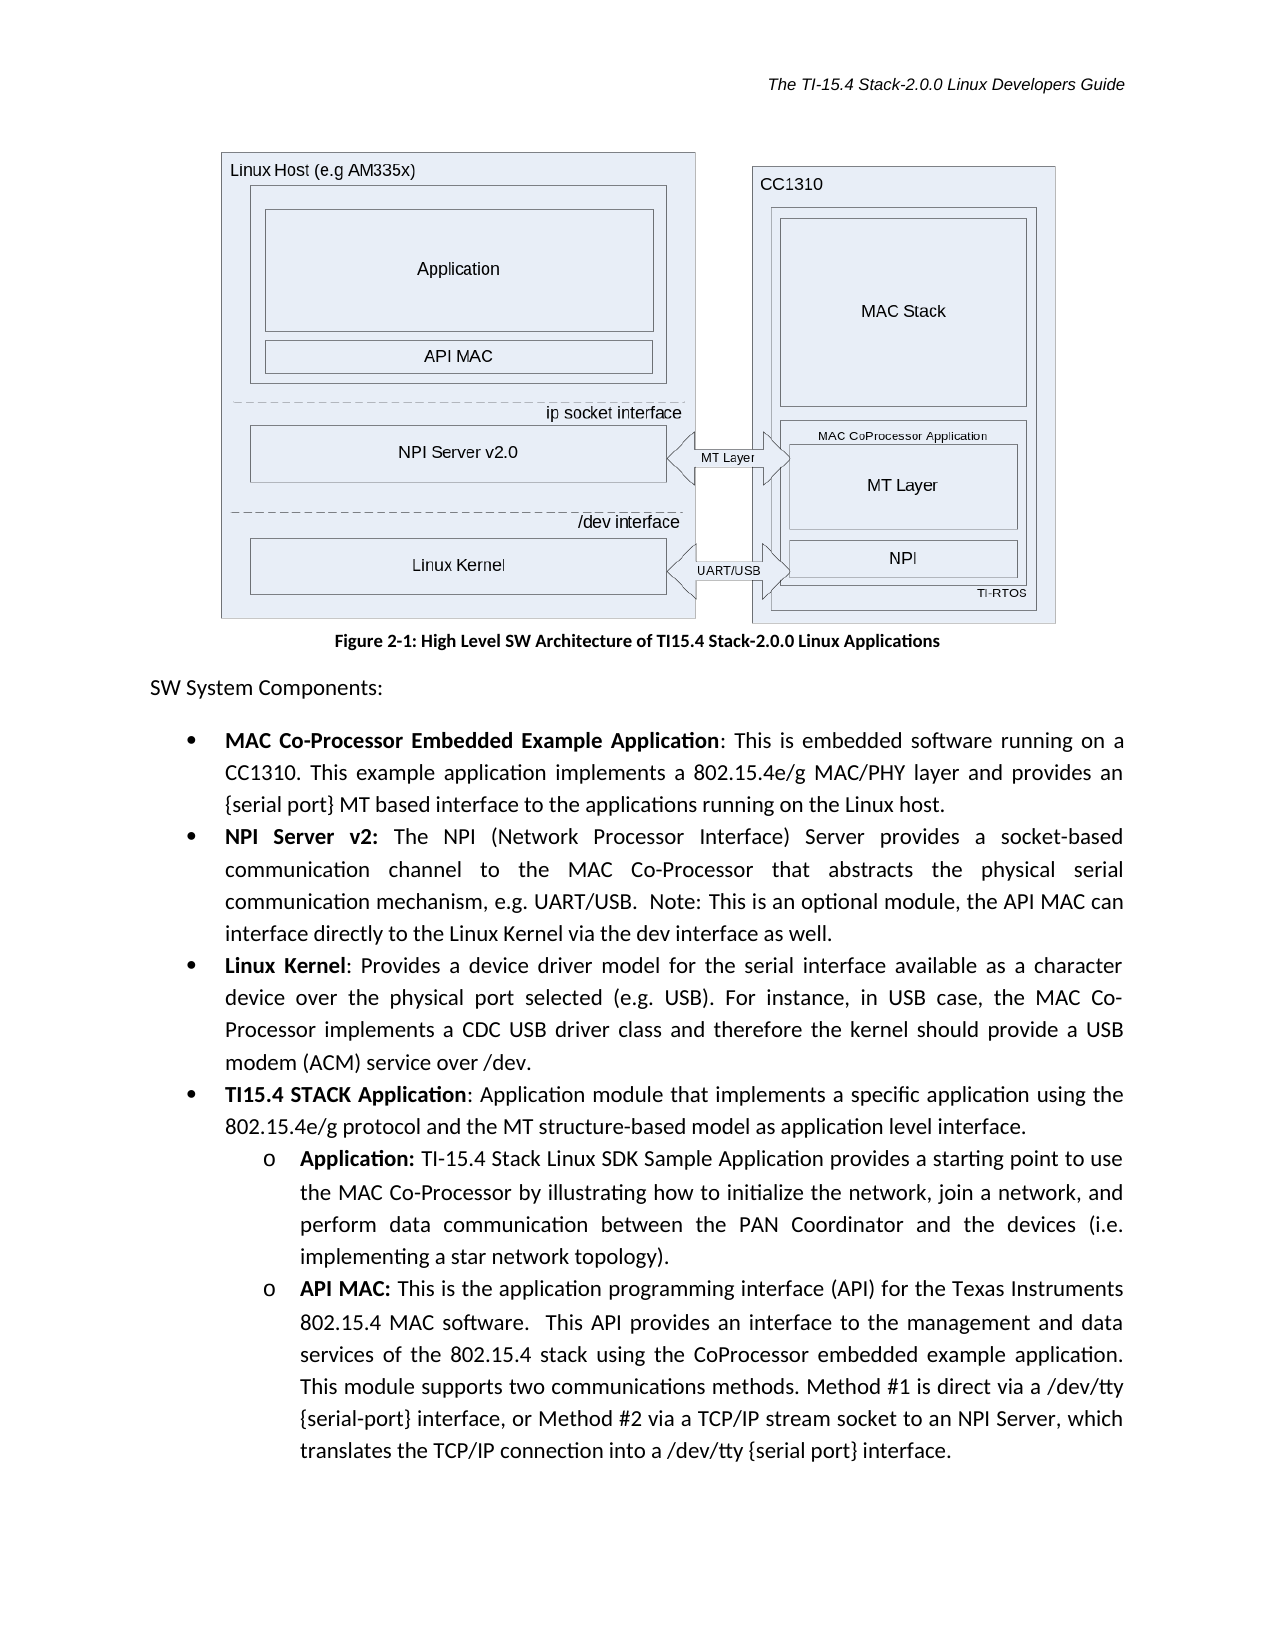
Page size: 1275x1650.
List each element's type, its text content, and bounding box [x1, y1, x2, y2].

list Application: TI-15.4 Stack Linux SDK Sample Application provides a starting point to use the MAC Co-Processor by illustrating how to initialize the network, join a network, and perform data communication between the PAN Coordinator and the devices (i.e. implementing a star network topology). [262, 1144, 1125, 1270]
list TI15.4 STACK Application: Application module that implements a specific application using the 802.15.4e/g protocol and the MT structure-based model as application level interface. [187, 1080, 1125, 1140]
list MAC Co-Processor Embedded Example Application: This is embedded software running on a CC1310. This example application implements a 802.15.4e/g MAC/PHY layer and provides an {serial port} MT based interface to the applications running on the Linux host. [187, 726, 1125, 818]
text Figure 2-1: High Level SW Architecture of TI15.4 Stack-2.0.0 Linux Applications [150, 629, 1125, 652]
list NPI Server v2: The NPI (Network Processor Interface) Server provides a socket-based communication channel to the MAC Co-Processor that abstracts the physical serial communication mechanism, e.g. UART/USB. Note: This is an optional module, the API MAC can interface directly to the Linux Kernel via the dev interface as well. [187, 822, 1125, 947]
list API MAC: This is the application programming interface (API) for the Texas Instruments 802.15.4 MAC software. This API provides an interface to the management and data services of the 802.15.4 stack using the CoProcessor embedded example application. This module supports two communications methods. Method #1 is direct via a /dev/tty {serial-port} interface, or Method #2 via a TCP/IP stream socket to an NPI Server, which translates the TCP/IP connection into a /dev/tty {serial port} interface. [262, 1274, 1125, 1464]
list Linux Kernel: Provides a device driver model for the serial interface available as a character device over the physical port selected (e.g. USB). For instance, in USB case, the MAC Co-Processor implements a CDC USB driver class and therefore the kernel should provide a USB modem (ACM) service over /dev. [187, 951, 1125, 1076]
text SW System Components: [150, 673, 1125, 701]
